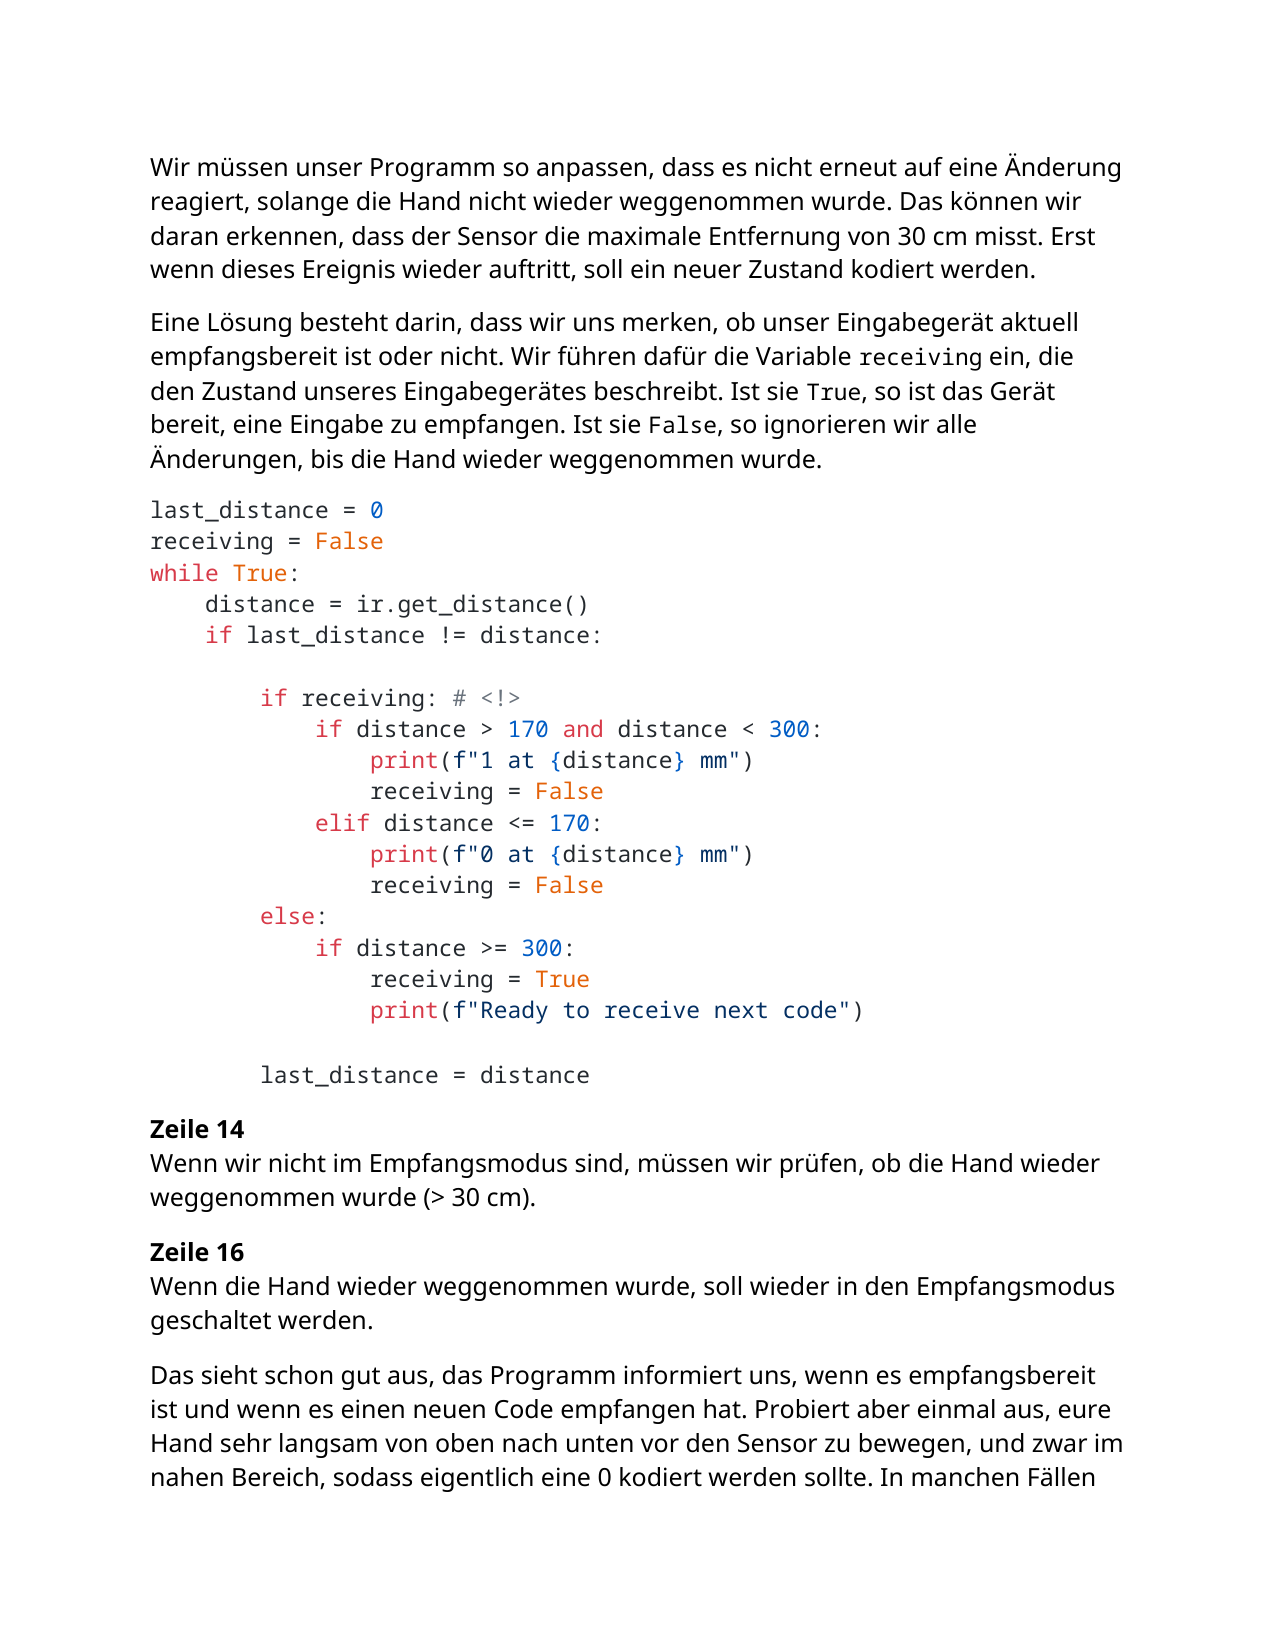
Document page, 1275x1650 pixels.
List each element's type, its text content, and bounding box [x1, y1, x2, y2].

text Zeile 14 [150, 1111, 1125, 1146]
text last_distance = 0 receiving = False while True: distance = ir.get_distance() if last_distance != distance: if receiving: # <!> if distance > 170 and distance < 300: print(f"1 at {distance} mm") receiving = False elif distance <= 170: print(f"0 at {distance} mm") receiving = False else: if distance >= 300: receiving = True print(f"Ready to receive next code") last_distance = distance [150, 494, 1125, 1091]
text Zeile 16 [150, 1234, 1125, 1268]
text Eine Lösung besteht darin, dass wir uns merken, ob unser Eingabegerät aktuell empfangsbereit ist oder nicht. Wir führen dafür die Variable receiving ein, die den Zustand unseres Eingabegerätes beschreibt. Ist sie True, so ist das Gerät bereit, eine Eingabe zu empfangen. Ist sie False, so ignorieren wir alle Änderungen, bis die Hand wieder weggenommen wurde. [150, 305, 1125, 475]
text Wenn die Hand wieder weggenommen wurde, soll wieder in den Empfangsmodus geschaltet werden. [150, 1268, 1125, 1337]
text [150, 1357, 1125, 1494]
text Wenn wir nicht im Empfangsmodus sind, müssen wir prüfen, ob die Hand wieder weggenommen wurde (> 30 cm). [150, 1146, 1125, 1214]
text Wir müssen unser Programm so anpassen, dass es nicht erneut auf eine Änderung reagiert, solange die Hand nicht wieder weggenommen wurde. Das können wir daran erkennen, dass der Sensor die maximale Entfernung von 30 cm misst. Erst wenn dieses Ereignis wieder auftritt, soll ein neuer Zustand kodiert werden. [150, 150, 1125, 286]
